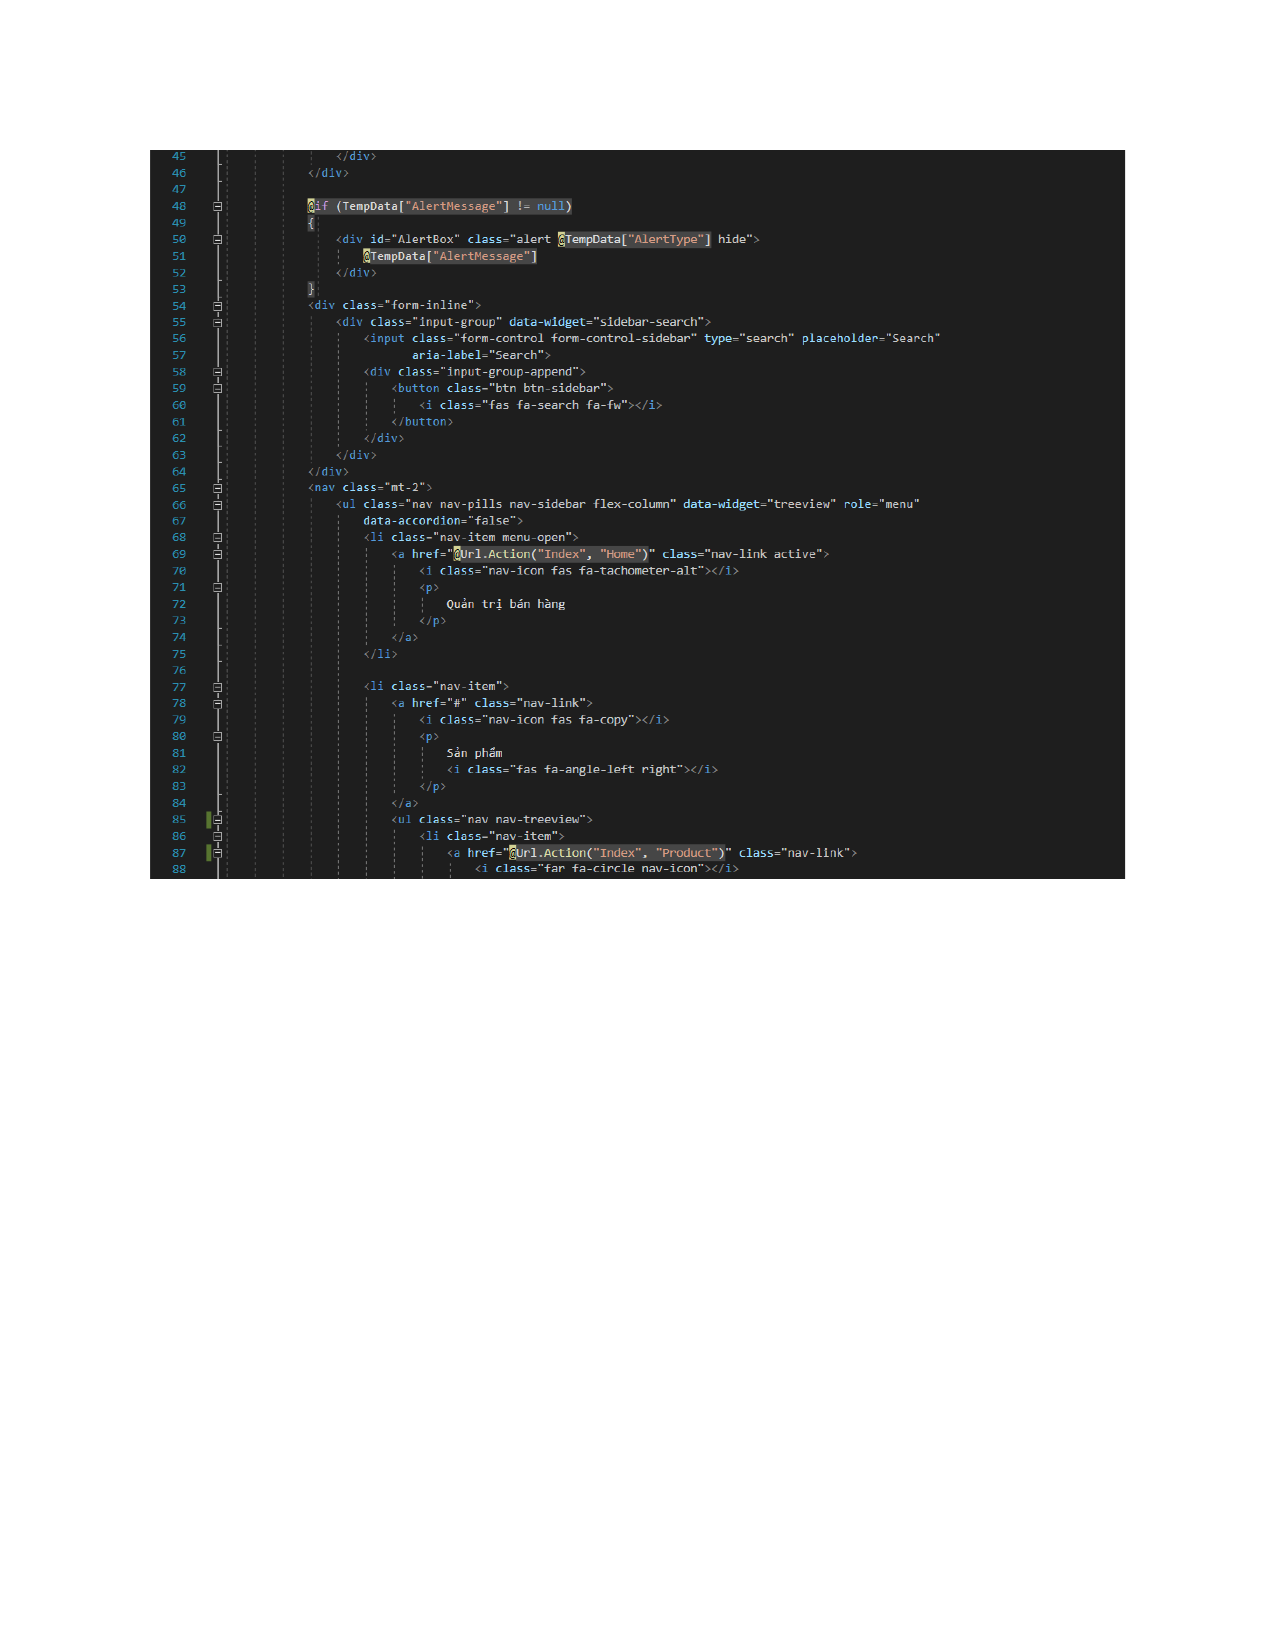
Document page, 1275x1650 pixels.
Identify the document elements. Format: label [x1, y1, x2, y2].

picture [150, 150, 1125, 879]
